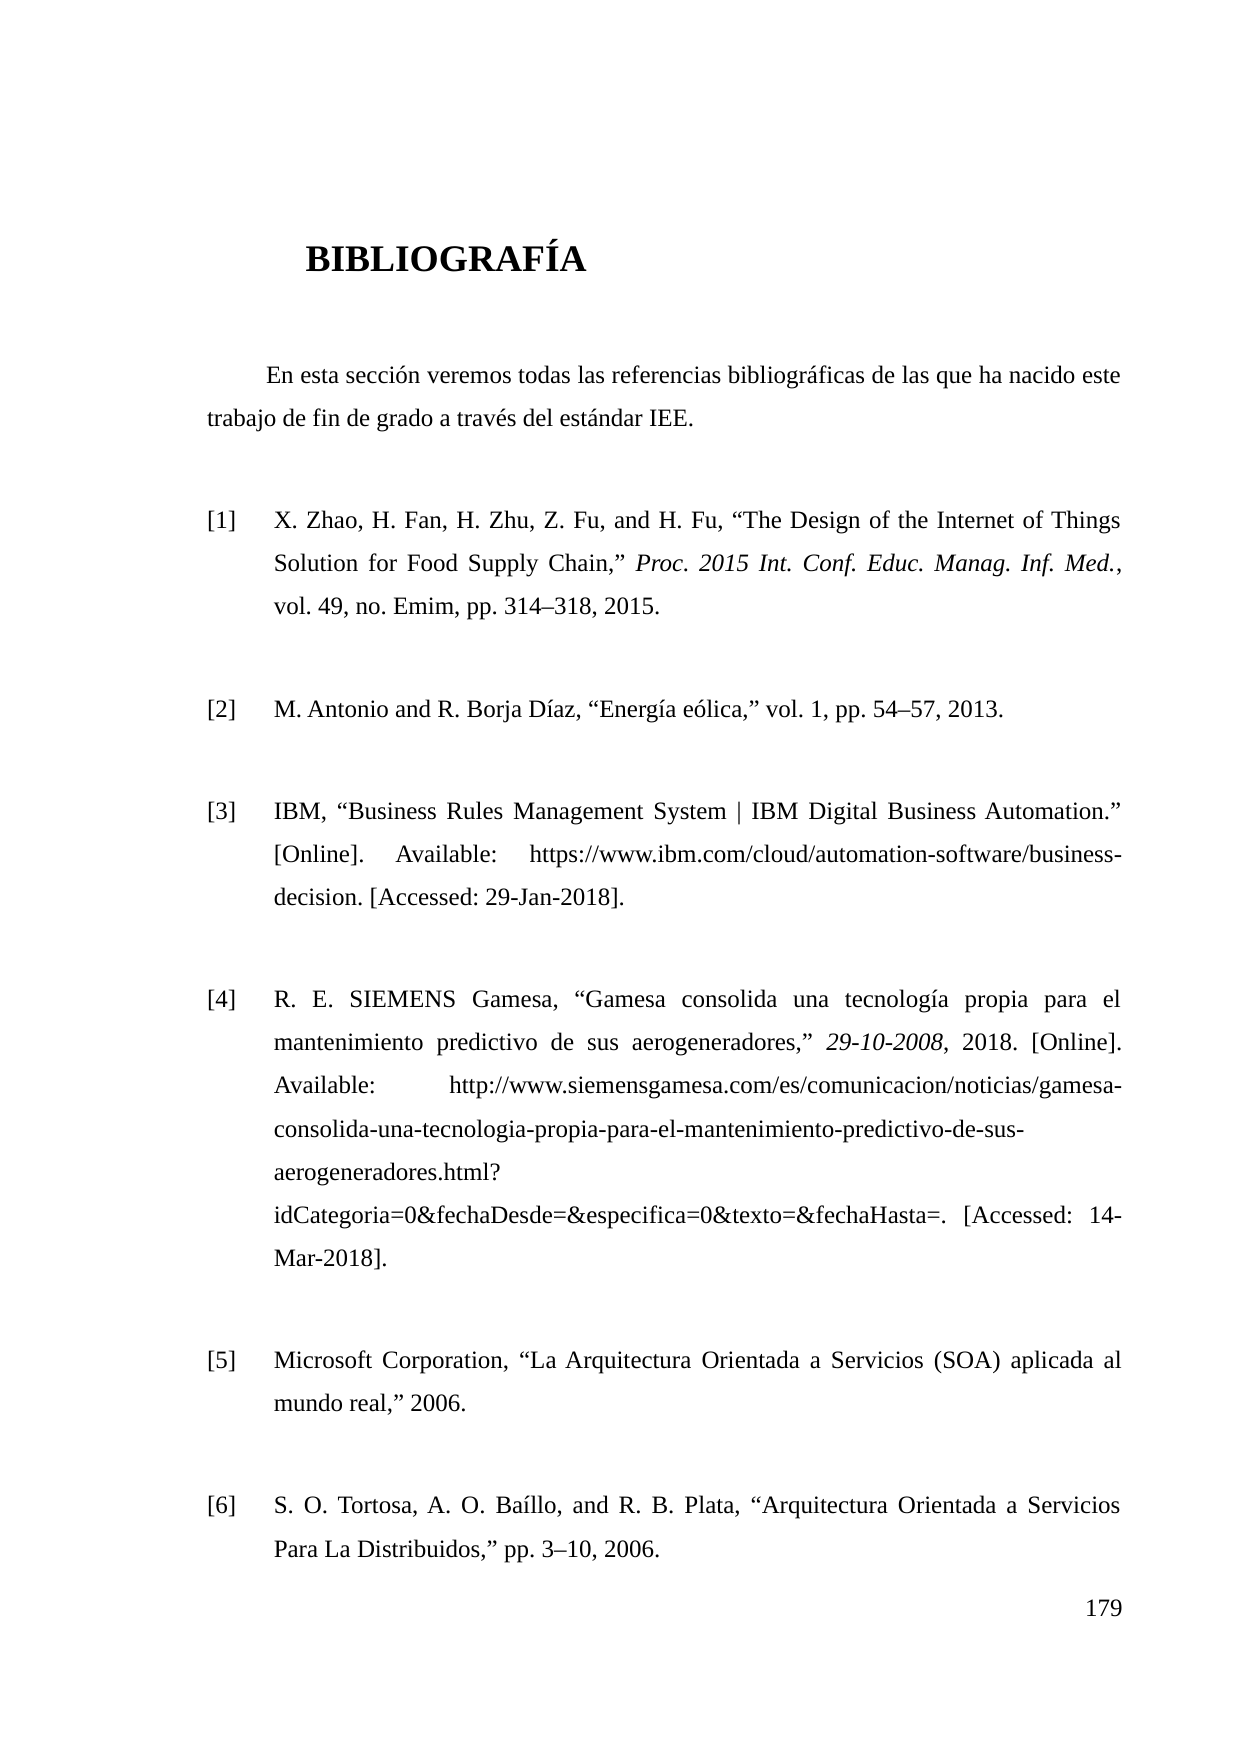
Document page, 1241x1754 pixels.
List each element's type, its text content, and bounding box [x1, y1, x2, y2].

list Bibliografía [305, 236, 1122, 279]
text [3] IBM, “Business Rules Management System | IBM Digital Business Automation.” [Online]. Available: https://www.ibm.com/cloud/automation-software/business-decision. [Accessed: 29-Jan-2018]. [207, 796, 1122, 911]
text [5] Microsoft Corporation, “La Arquitectura Orientada a Servicios (SOA) aplicada al mundo real,” 2006. [207, 1345, 1122, 1417]
text [2] M. Antonio and R. Borja Díaz, “Energía eólica,” vol. 1, pp. 54–57, 2013. [207, 694, 1122, 722]
text En esta sección veremos todas las referencias bibliográficas de las que ha nacido este trabajo de fin de grado a través del estándar IEE. [207, 360, 1122, 432]
text [1] X. Zhao, H. Fan, H. Zhu, Z. Fu, and H. Fu, “The Design of the Internet of Things Solution for Food Supply Chain,” Proc. 2015 Int. Conf. Educ. Manag. Inf. Med., vol. 49, no. Emim, pp. 314–318, 2015. [207, 505, 1122, 620]
text [6] S. O. Tortosa, A. O. Baíllo, and R. B. Plata, “Arquitectura Orientada a Servicios Para La Distribuidos,” pp. 3–10, 2006. [207, 1491, 1122, 1562]
text [4] R. E. SIEMENS Gamesa, “Gamesa consolida una tecnología propia para el mantenimiento predictivo de sus aerogeneradores,” 29-10-2008, 2018. [Online]. Available: http://www.siemensgamesa.com/es/comunicacion/noticias/gamesa-consolida-una-tecnologia-propia-para-el-mantenimiento-predictivo-de-sus-aerogeneradores.html?idCategoria=0&fechaDesde=&especifica=0&texto=&fechaHasta=. [Accessed: 14-Mar-2018]. [207, 984, 1122, 1272]
